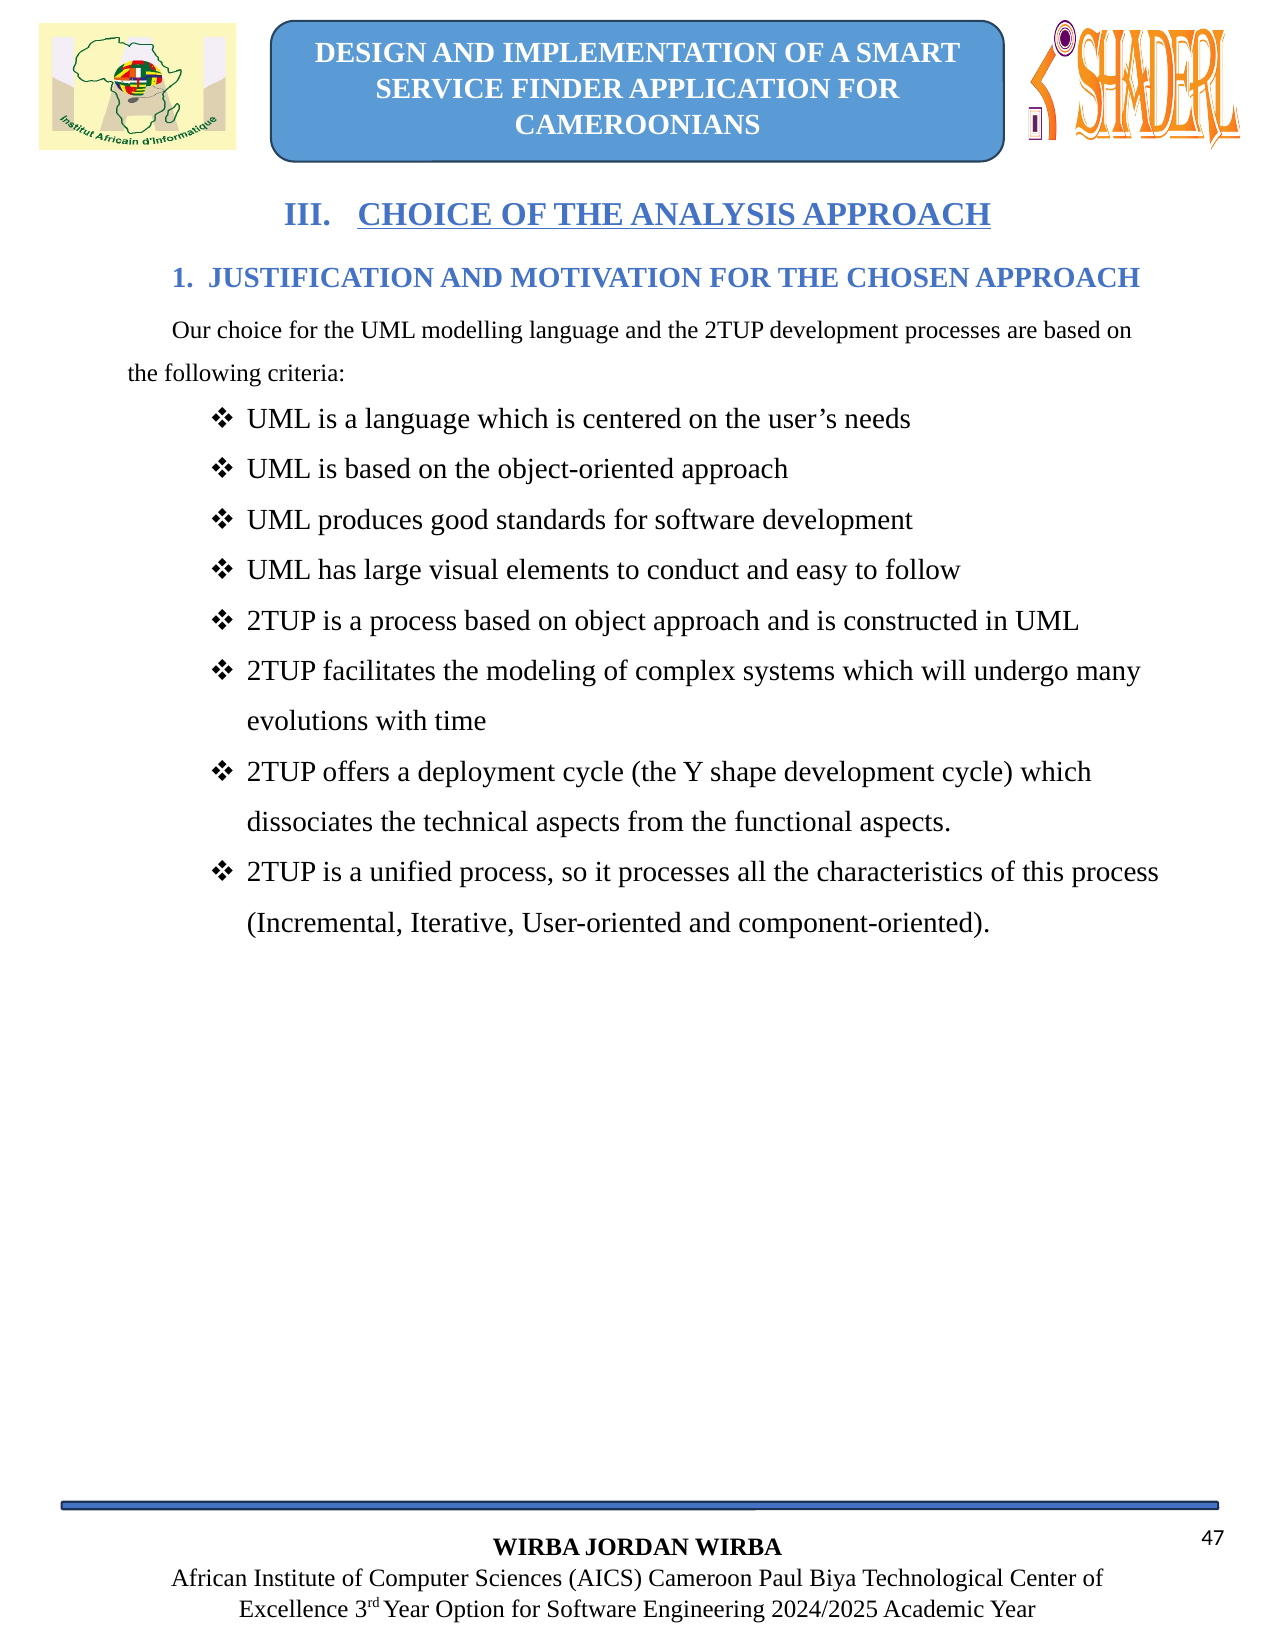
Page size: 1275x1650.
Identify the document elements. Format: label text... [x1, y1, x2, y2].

list 2TUP is a process based on object approach and is constructed in UML [209, 603, 1162, 636]
subtitle CHOICE OF THE ANALYSIS APPROACH [112, 194, 1162, 233]
list 2TUP offers a deployment cycle (the Y shape development cycle) which dissociates the technical aspects from the functional aspects. [209, 754, 1162, 838]
picture [38, 23, 237, 150]
list UML is a language which is centered on the user’s needs [209, 401, 1162, 435]
list 2TUP is a unified process, so it processes all the characteristics of this process (Incremental, Iterative, User-oriented and component-oriented). [209, 854, 1162, 938]
list UML has large visual elements to conduct and easy to follow [209, 552, 1162, 586]
list 2TUP facilitates the modeling of complex systems which will undergo many evolutions with time [209, 653, 1162, 737]
list UML is based on the object-oriented approach [209, 451, 1162, 485]
subtitle JUSTIFICATION AND MOTIVATION FOR THE CHOSEN APPROACH [150, 260, 1162, 294]
picture [1028, 20, 1241, 150]
list Our choice for the UML modelling language and the 2TUP development processes are based on the following criteria: [127, 315, 1162, 387]
list UML produces good standards for software development [209, 502, 1162, 536]
